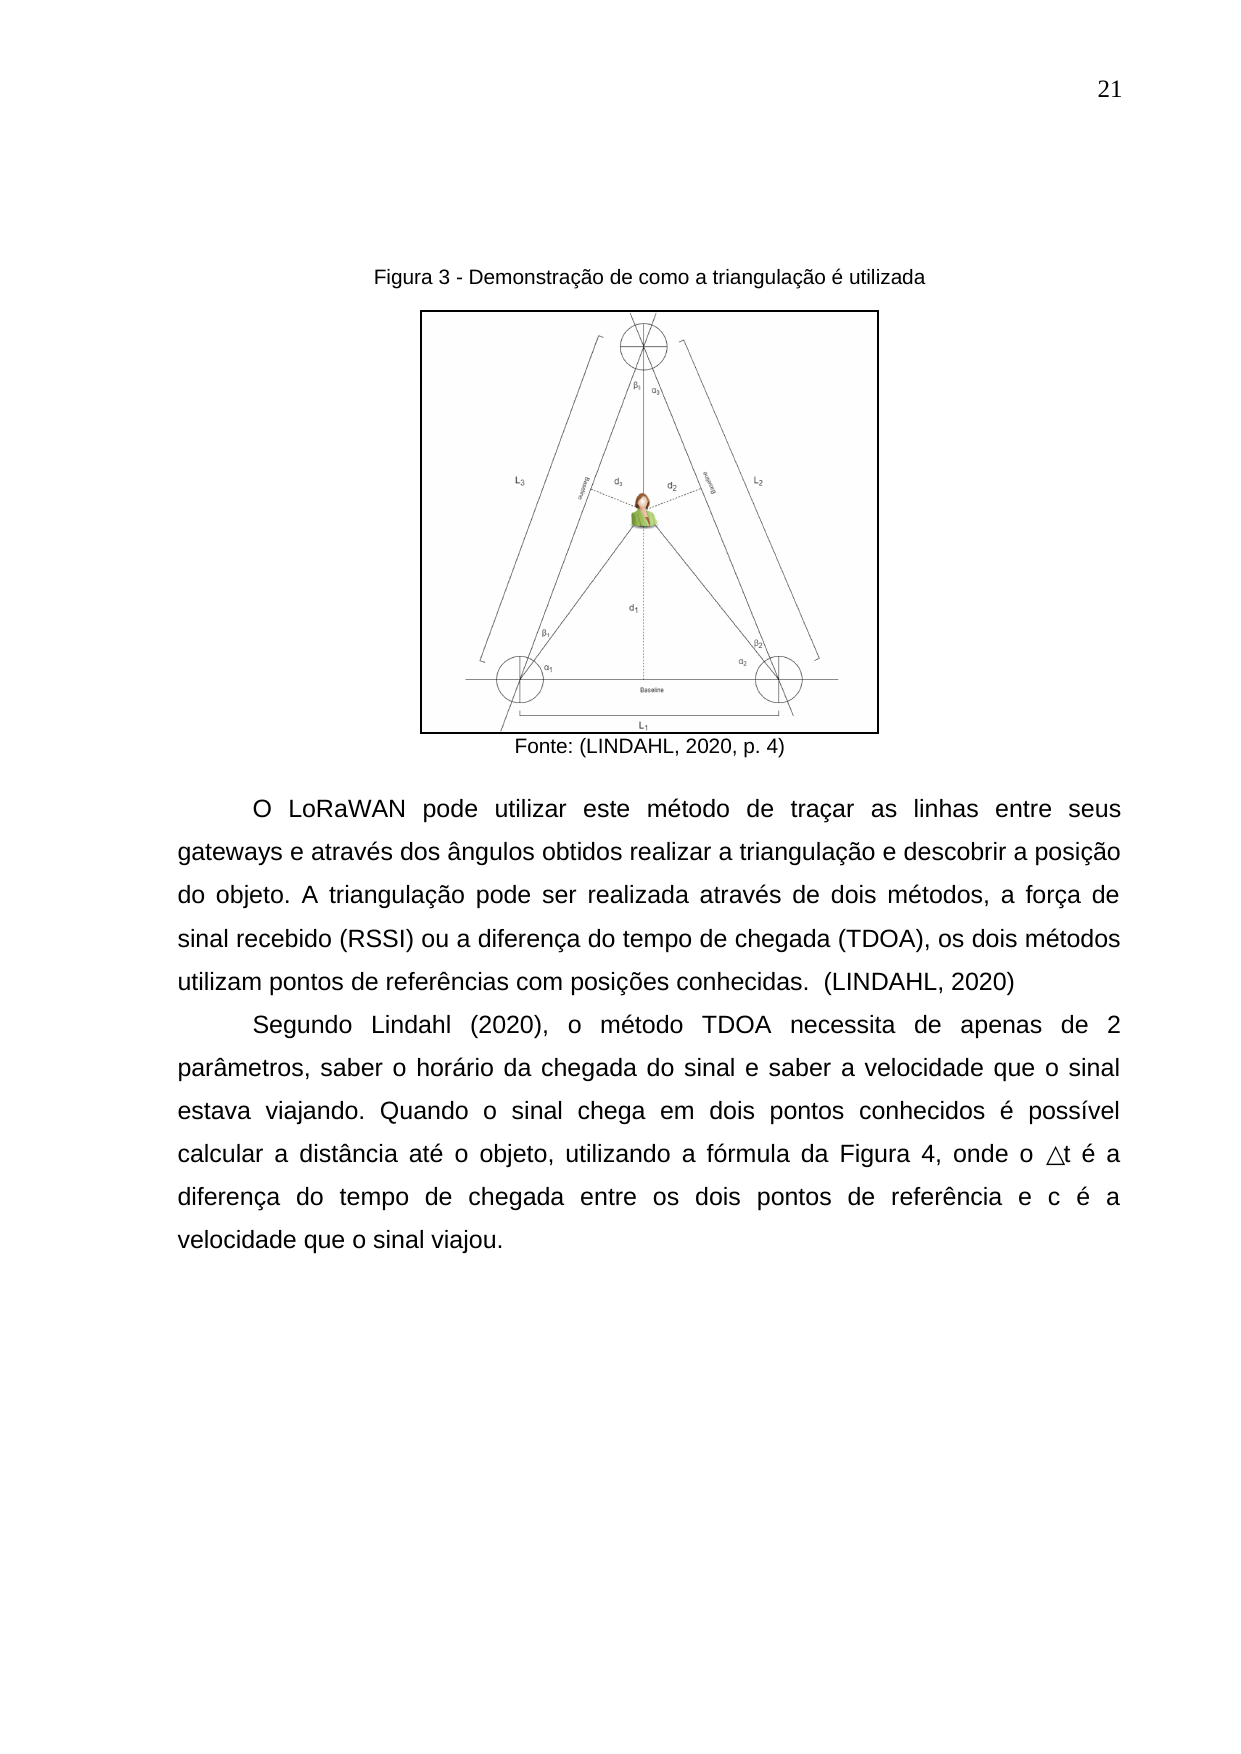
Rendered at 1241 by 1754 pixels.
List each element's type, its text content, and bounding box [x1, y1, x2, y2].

text Figura 3 - Demonstração de como a triangulação é utilizada [177, 265, 1122, 289]
picture [422, 312, 877, 732]
text Segundo Lindahl (2020), o método TDOA necessita de apenas de 2 parâmetros, saber o horário da chegada do sinal e saber a velocidade que o sinal estava viajando. Quando o sinal chega em dois pontos conhecidos é possível calcular a distância até o objeto, utilizando a fórmula da Figura 4, onde o △t é a diferença do tempo de chegada entre os dois pontos de referência e c é a velocidade que o sinal viajou. [177, 1010, 1122, 1254]
text O LoRaWAN pode utilizar este método de traçar as linhas entre seus gateways e através dos ângulos obtidos realizar a triangulação e descobrir a posição do objeto. A triangulação pode ser realizada através de dois métodos, a força de sinal recebido (RSSI) ou a diferença do tempo de chegada (TDOA), os dois métodos utilizam pontos de referências com posições conhecidas. (LINDAHL, 2020) [177, 794, 1122, 995]
text Fonte: (LINDAHL, 2020, p. 4) [177, 734, 1122, 758]
